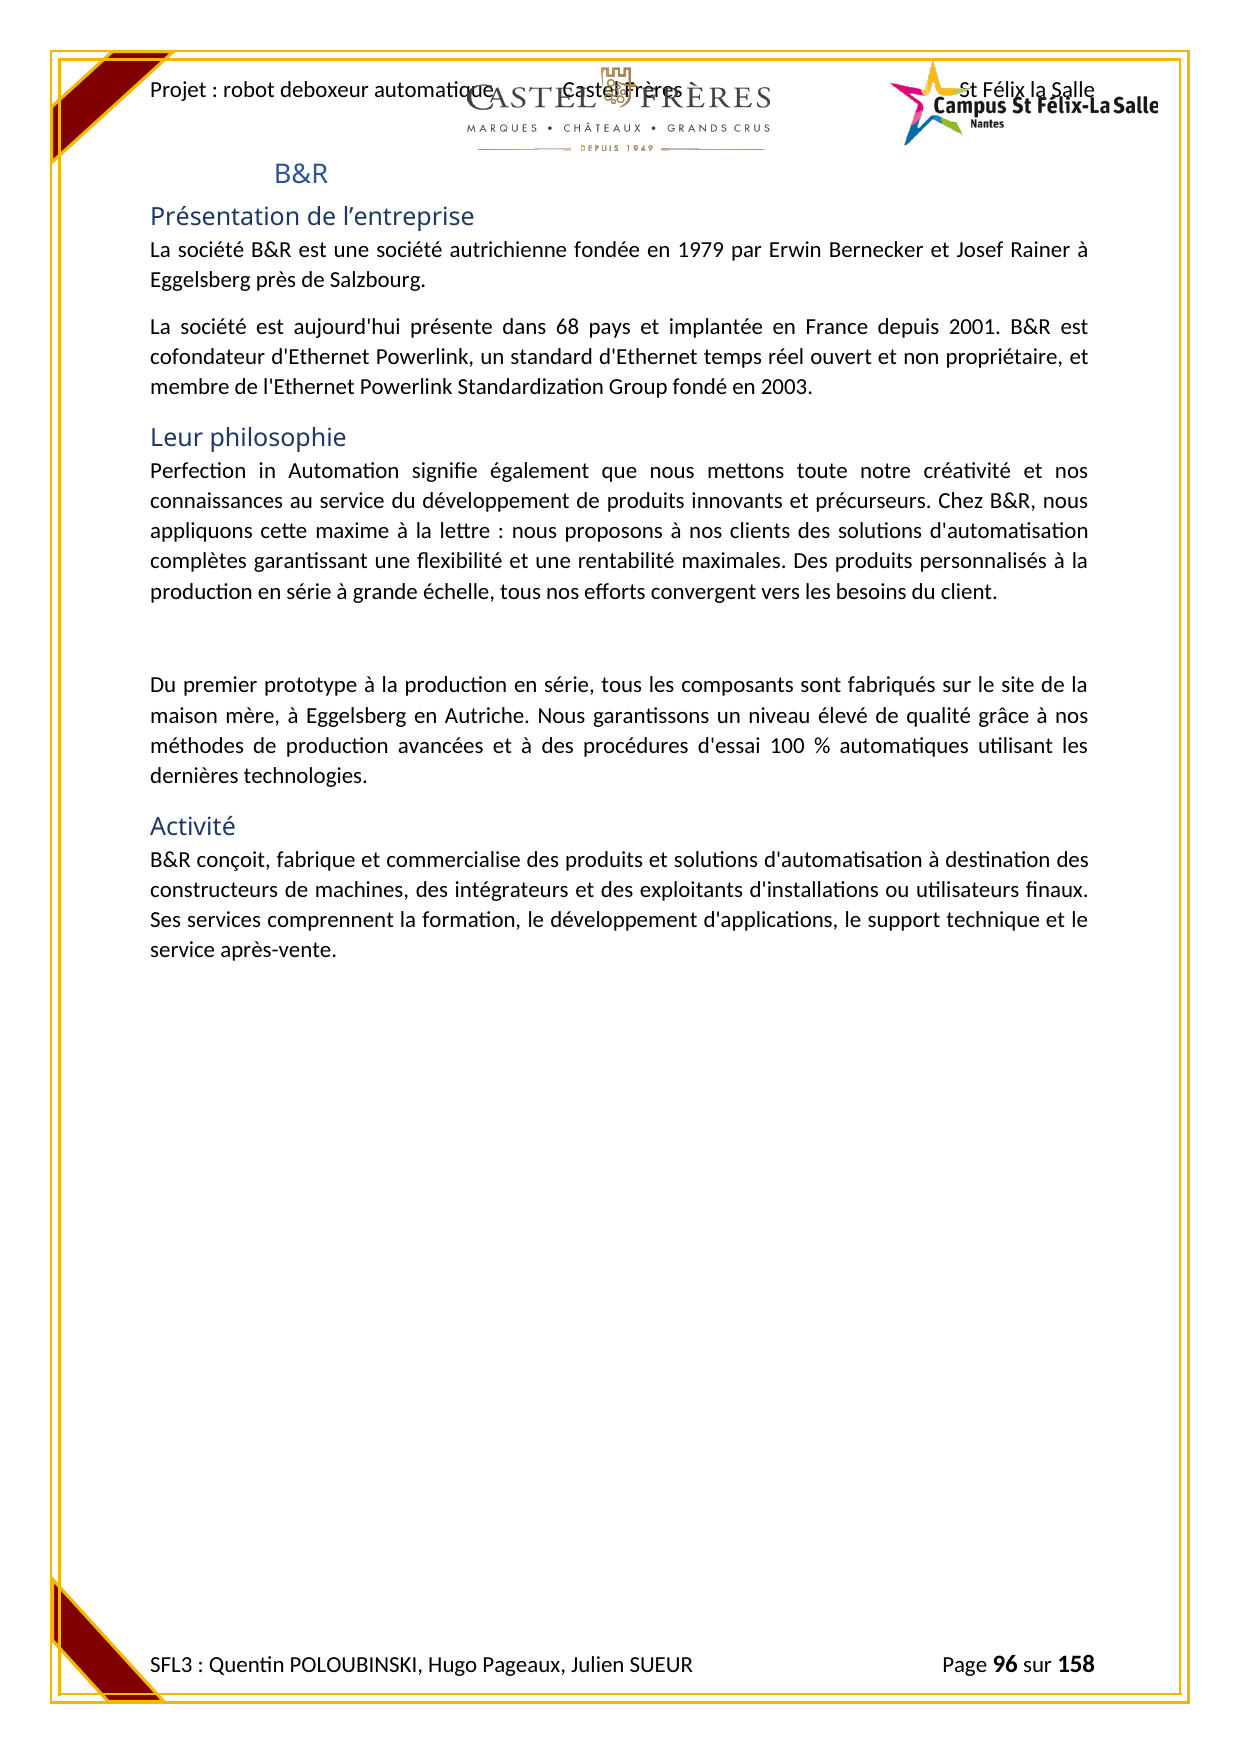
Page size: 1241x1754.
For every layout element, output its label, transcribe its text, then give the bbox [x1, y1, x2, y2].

subtitle Présentation de l’entreprise [150, 198, 1090, 232]
subtitle Leur philosophie [150, 419, 1090, 453]
subtitle B&R [150, 154, 1090, 191]
text La société B&R est une société autrichienne fondée en 1979 par Erwin Bernecker et Josef Rainer à Eggelsberg près de Salzbourg. [150, 235, 1090, 293]
text La société est aujourd'hui présente dans 68 pays et implantée en France depuis 2001. B&R est cofondateur d'Ethernet Powerlink, un standard d'Ethernet temps réel ouvert et non propriétaire, et membre de l'Ethernet Powerlink Standardization Group fondé en 2003. [150, 312, 1090, 400]
text Perfection in Automation signifie également que nous mettons toute notre créativité et nos connaissances au service du développement de produits innovants et précurseurs. Chez B&R, nous appliquons cette maxime à la lettre : nous proposons à nos clients des solutions d'automatisation complètes garantissant une flexibilité et une rentabilité maximales. Des produits personnalisés à la production en série à grande échelle, tous nos efforts convergent vers les besoins du client. [150, 456, 1090, 605]
picture [460, 59, 773, 157]
text B&R conçoit, fabrique et commercialise des produits et solutions d'automatisation à destination des constructeurs de machines, des intégrateurs et des exploitants d'installations ou utilisateurs finaux. Ses services comprennent la formation, le développement d'applications, le support technique et le service après-vente. [150, 845, 1090, 963]
picture [889, 60, 1158, 145]
subtitle Activité [150, 808, 1090, 842]
text Du premier prototype à la production en série, tous les composants sont fabriqués sur le site de la maison mère, à Eggelsberg en Autriche. Nous garantissons un niveau élevé de qualité grâce à nos méthodes de production avancées et à des procédures d'essai 100 % automatiques utilisant les dernières technologies. [150, 671, 1090, 789]
